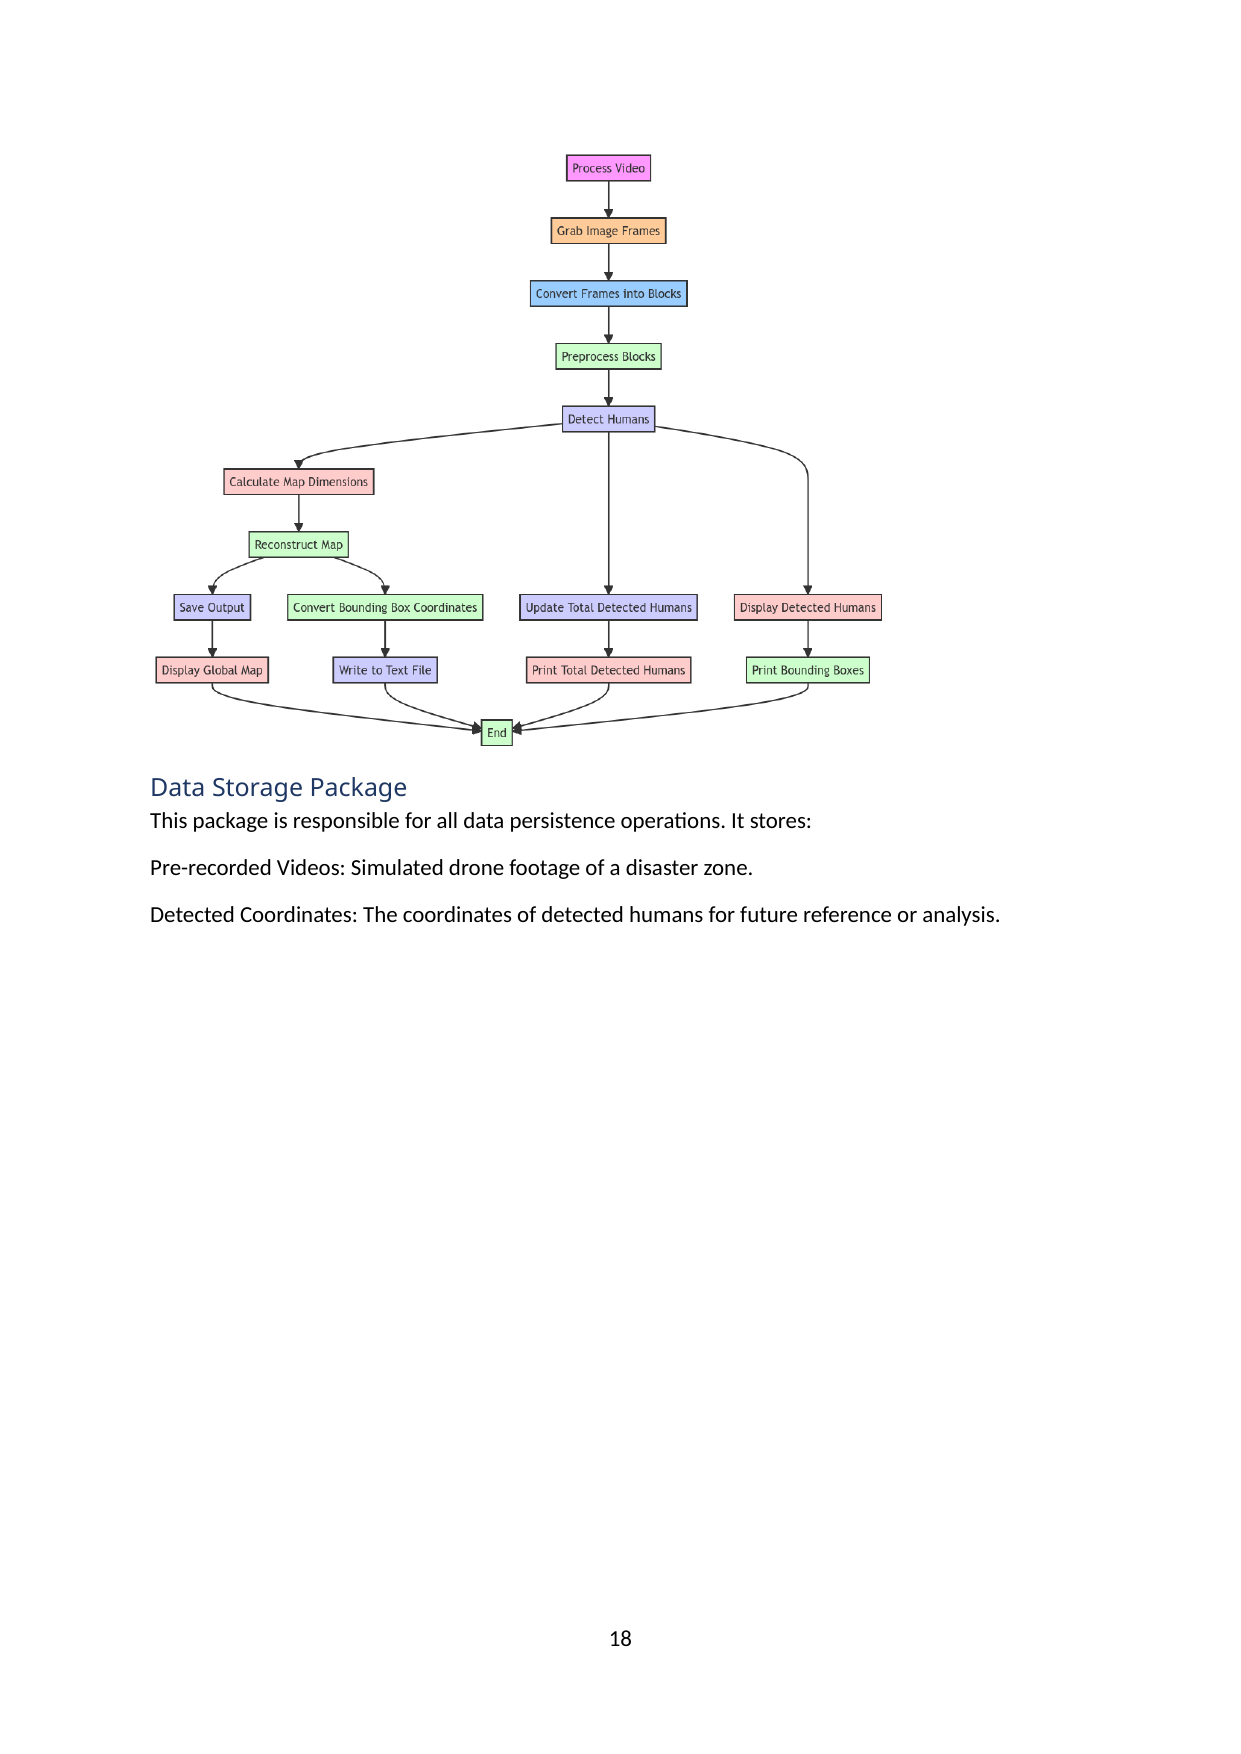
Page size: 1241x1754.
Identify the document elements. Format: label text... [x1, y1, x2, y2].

text Detected Coordinates: The coordinates of detected humans for future reference or analysis. [150, 900, 1090, 928]
text Pre-recorded Videos: Simulated drone footage of a disaster zone. [150, 853, 1090, 881]
picture [150, 150, 887, 751]
subtitle Data Storage Package [150, 769, 1090, 803]
text This package is responsible for all data persistence operations. It stores: [150, 806, 1090, 834]
